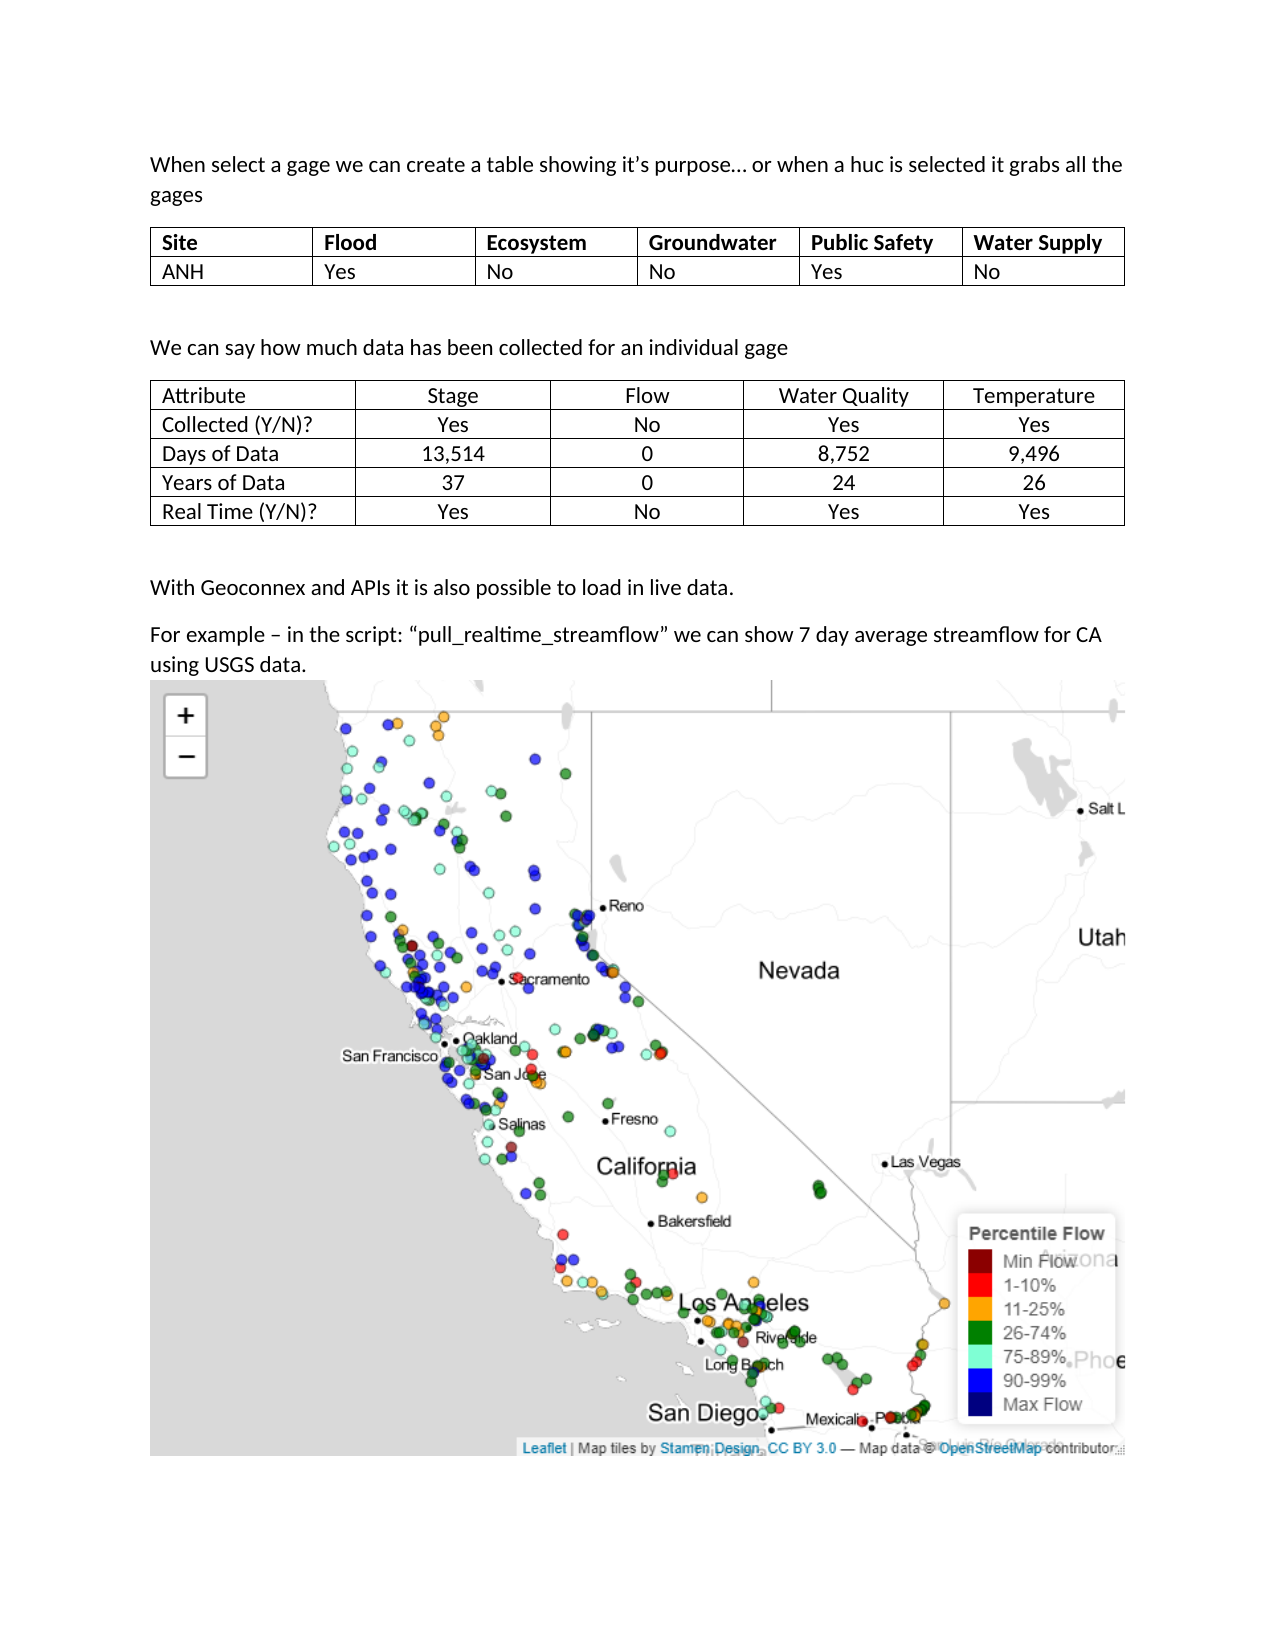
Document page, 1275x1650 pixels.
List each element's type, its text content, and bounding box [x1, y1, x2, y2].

table_cell Yes [356, 497, 550, 525]
table_cell Yes [313, 257, 475, 285]
table_cell No [963, 257, 1124, 285]
table_cell 37 [356, 468, 550, 496]
table_cell Yes [744, 497, 943, 525]
table_header Flood [313, 228, 475, 256]
text We can say how much data has been collected for an individual gage [150, 333, 1125, 361]
table_cell Yes [356, 410, 550, 438]
table_cell Real Time (Y/N)? [151, 497, 355, 525]
table_header Temperature [944, 381, 1124, 409]
table_cell 26 [944, 468, 1124, 496]
table_cell Yes [944, 410, 1124, 438]
table_cell 8,752 [744, 439, 943, 467]
table_header Site [151, 228, 312, 256]
table_header Public Safety [800, 228, 962, 256]
table_cell No [476, 257, 637, 285]
table_cell No [551, 410, 743, 438]
table_header Attribute [151, 381, 355, 409]
table_cell Yes [744, 410, 943, 438]
table_cell No [638, 257, 799, 285]
table_cell ANH [151, 257, 312, 285]
table_header Flow [551, 381, 743, 409]
table_header Water Quality [744, 381, 943, 409]
table_header Water Supply [963, 228, 1124, 256]
table_cell Years of Data [151, 468, 355, 496]
table_cell 9,496 [944, 439, 1124, 467]
table_header Groundwater [638, 228, 799, 256]
table_cell Collected (Y/N)? [151, 410, 355, 438]
table_cell 0 [551, 439, 743, 467]
table_cell 24 [744, 468, 943, 496]
text For example – in the script: “pull_realtime_streamflow” we can show 7 day average streamflow for CA using USGS data. [150, 620, 1125, 680]
table_cell Yes [800, 257, 962, 285]
text With Geoconnex and APIs it is also possible to load in live data. [150, 573, 1125, 601]
table_cell No [551, 497, 743, 525]
picture [150, 680, 1125, 1456]
table_cell 0 [551, 468, 743, 496]
table_header Ecosystem [476, 228, 637, 256]
text When select a gage we can create a table showing it’s purpose… or when a huc is selected it grabs all the gages [150, 150, 1125, 208]
table_cell Yes [944, 497, 1124, 525]
table_header Stage [356, 381, 550, 409]
table_cell 13,514 [356, 439, 550, 467]
table_cell Days of Data [151, 439, 355, 467]
